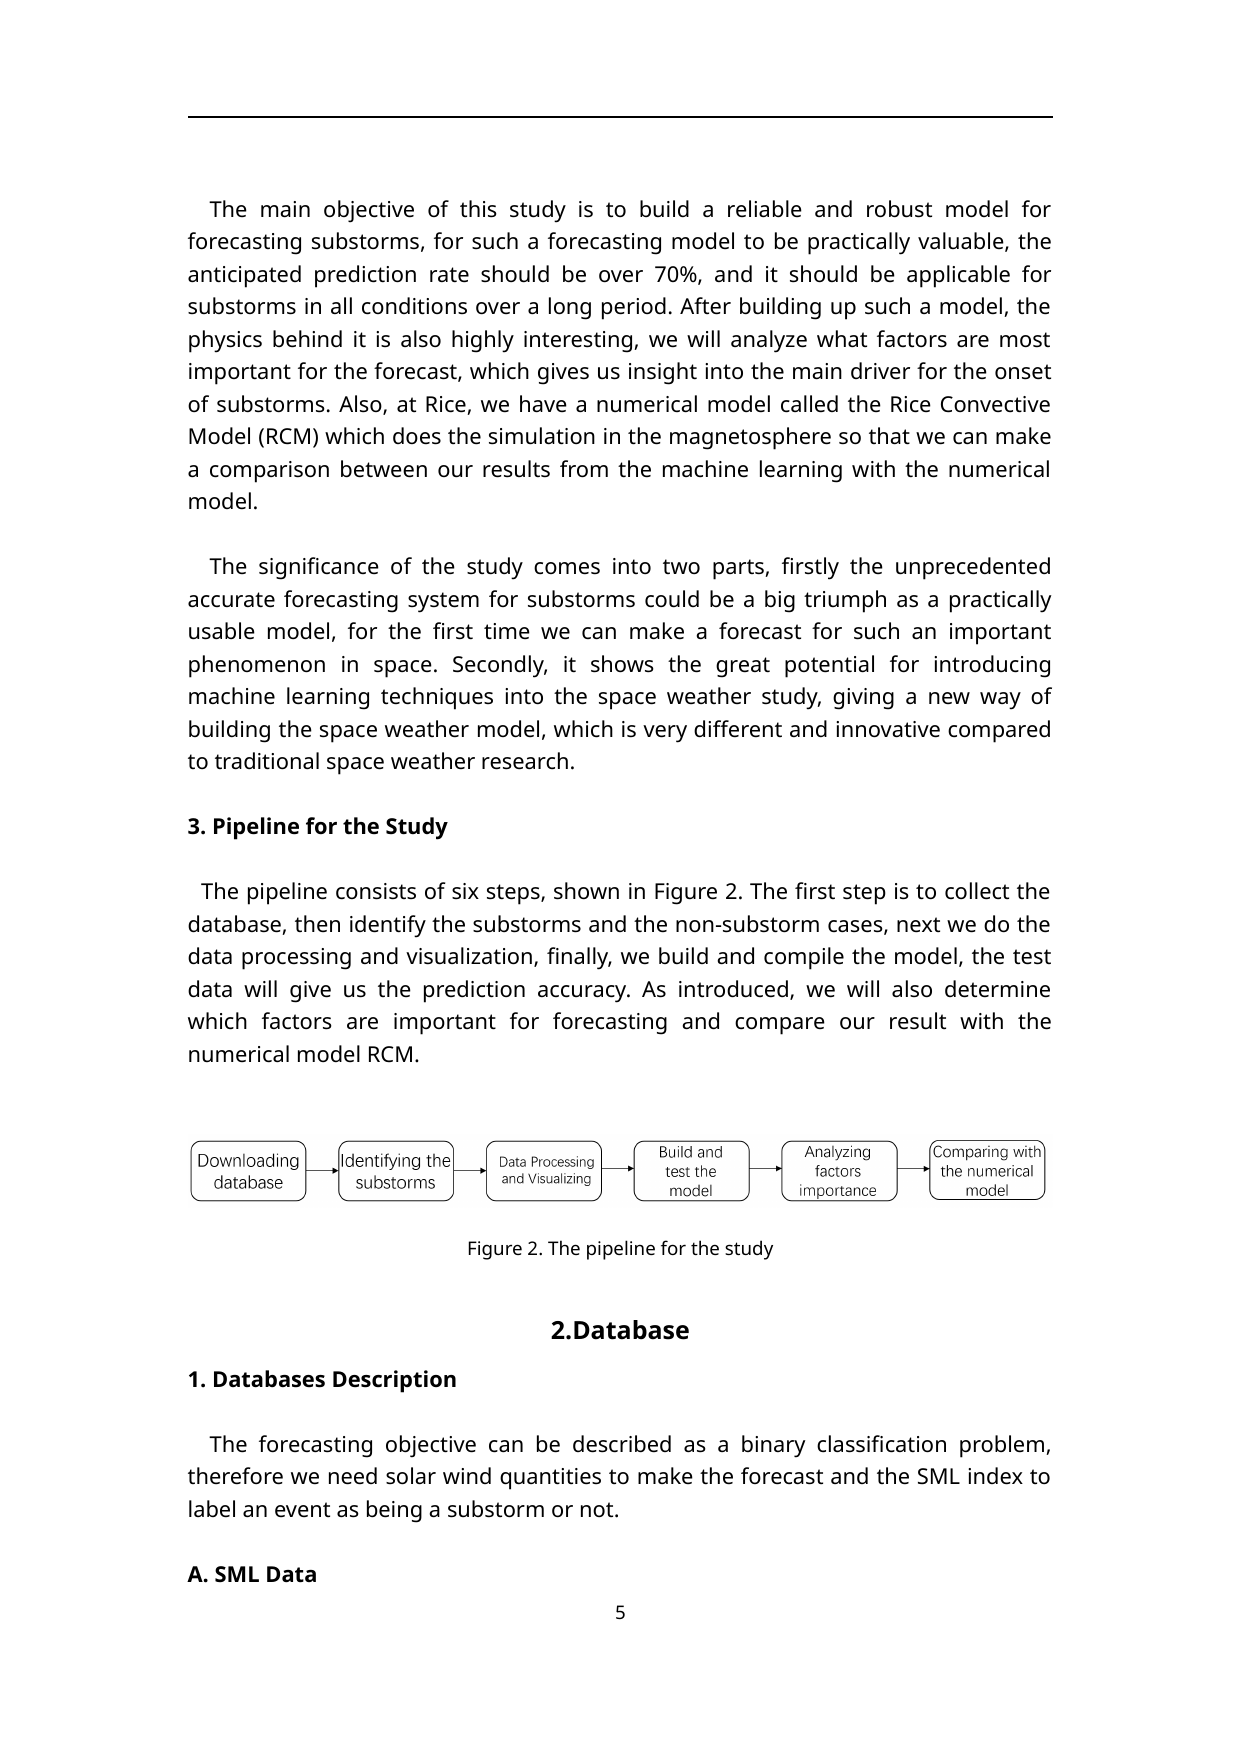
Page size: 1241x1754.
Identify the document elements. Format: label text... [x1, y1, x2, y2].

text 3. Pipeline for the Study [187, 810, 1053, 842]
text The main objective of this study is to build a reliable and robust model for forecasting substorms, for such a forecasting model to be practically valuable, the anticipated prediction rate should be over 70%, and it should be applicable for substorms in all conditions over a long period. After building up such a model, the physics behind it is also highly interesting, we will analyze what factors are most important for the forecast, which gives us insight into the main driver for the onset of substorms. Also, at Rice, we have a numerical model called the Rice Convective Model (RCM) which does the simulation in the magnetosphere so that we can make a comparison between our results from the machine learning with the numerical model. [187, 192, 1053, 517]
text The significance of the study comes into two parts, firstly the unprecedented accurate forecasting system for substorms could be a big triumph as a practically usable model, for the first time we can make a forecast for such an important phenomenon in space. Secondly, it shows the great potential for introducing machine learning techniques into the space weather study, giving a new way of building the space weather model, which is very different and innovative compared to traditional space weather research. [187, 550, 1053, 777]
text Figure 2. The pipeline for the study [187, 1232, 1053, 1265]
text A. SML Data [187, 1557, 1053, 1590]
text The pipeline consists of six steps, shown in Figure 2. The first step is to collect the database, then identify the substorms and the non-substorm cases, next we do the data processing and visualization, finally, we build and compile the model, the test data will give us the prediction accuracy. As introduced, we will also determine which factors are important for forecasting and compare our result with the numerical model RCM. [187, 875, 1053, 1070]
text The forecasting objective can be described as a binary classification problem, therefore we need solar wind quantities to make the forecast and the SML index to label an event as being a substorm or not. [187, 1427, 1053, 1525]
text 2.Database [187, 1297, 1053, 1362]
text 1. Databases Description [187, 1362, 1053, 1395]
picture [187, 1134, 1053, 1208]
